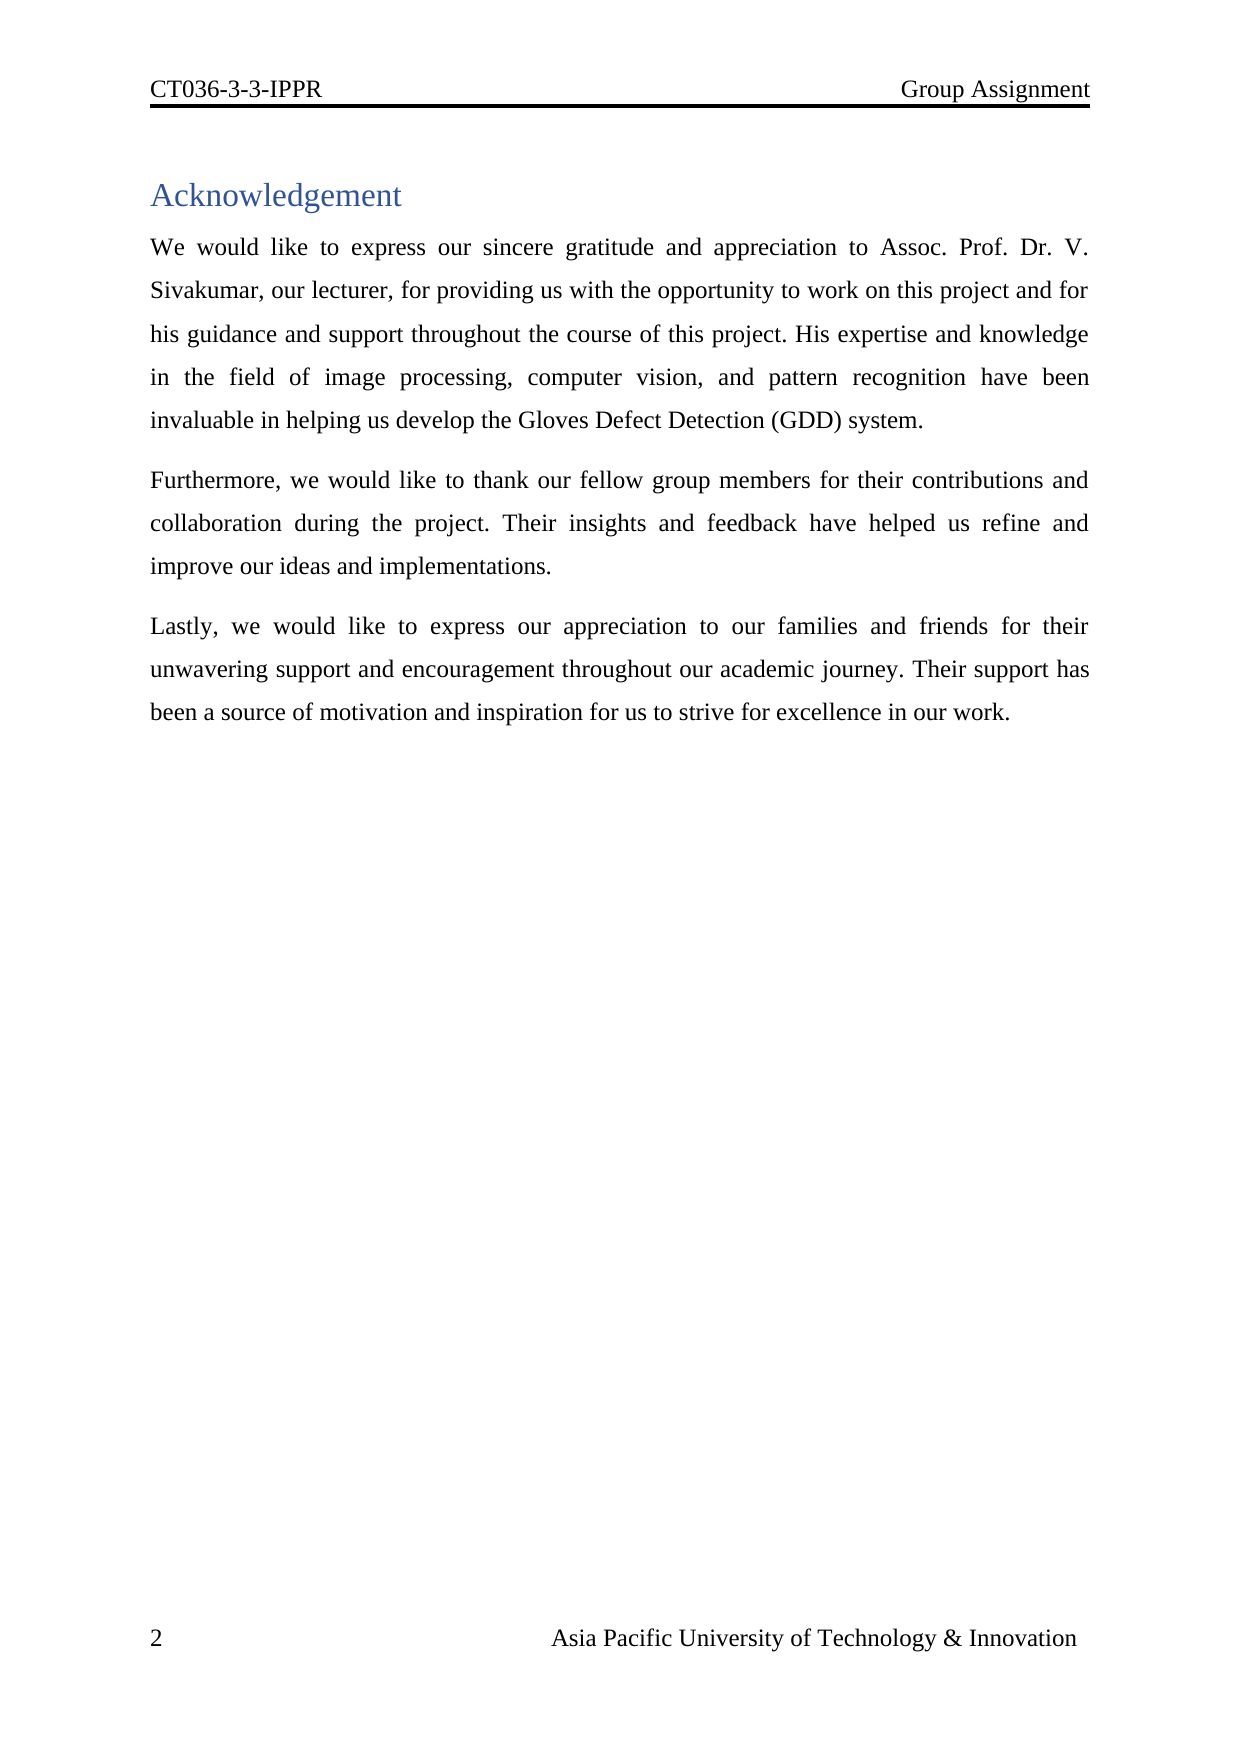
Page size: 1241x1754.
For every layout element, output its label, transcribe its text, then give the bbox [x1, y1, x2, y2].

text We would like to express our sincere gratitude and appreciation to Assoc. Prof. Dr. V. Sivakumar, our lecturer, for providing us with the opportunity to work on this project and for his guidance and support throughout the course of this project. His expertise and knowledge in the field of image processing, computer vision, and pattern recognition have been invaluable in helping us develop the Gloves Defect Detection (GDD) system. [150, 232, 1090, 434]
subtitle Acknowledgement [150, 175, 1090, 213]
text Furthermore, we would like to thank our fellow group members for their contributions and collaboration during the project. Their insights and feedback have helped us refine and improve our ideas and implementations. [150, 465, 1090, 580]
text Lastly, we would like to express our appreciation to our families and friends for their unwavering support and encouragement throughout our academic journey. Their support has been a source of motivation and inspiration for us to strive for excellence in our work. [150, 611, 1090, 726]
